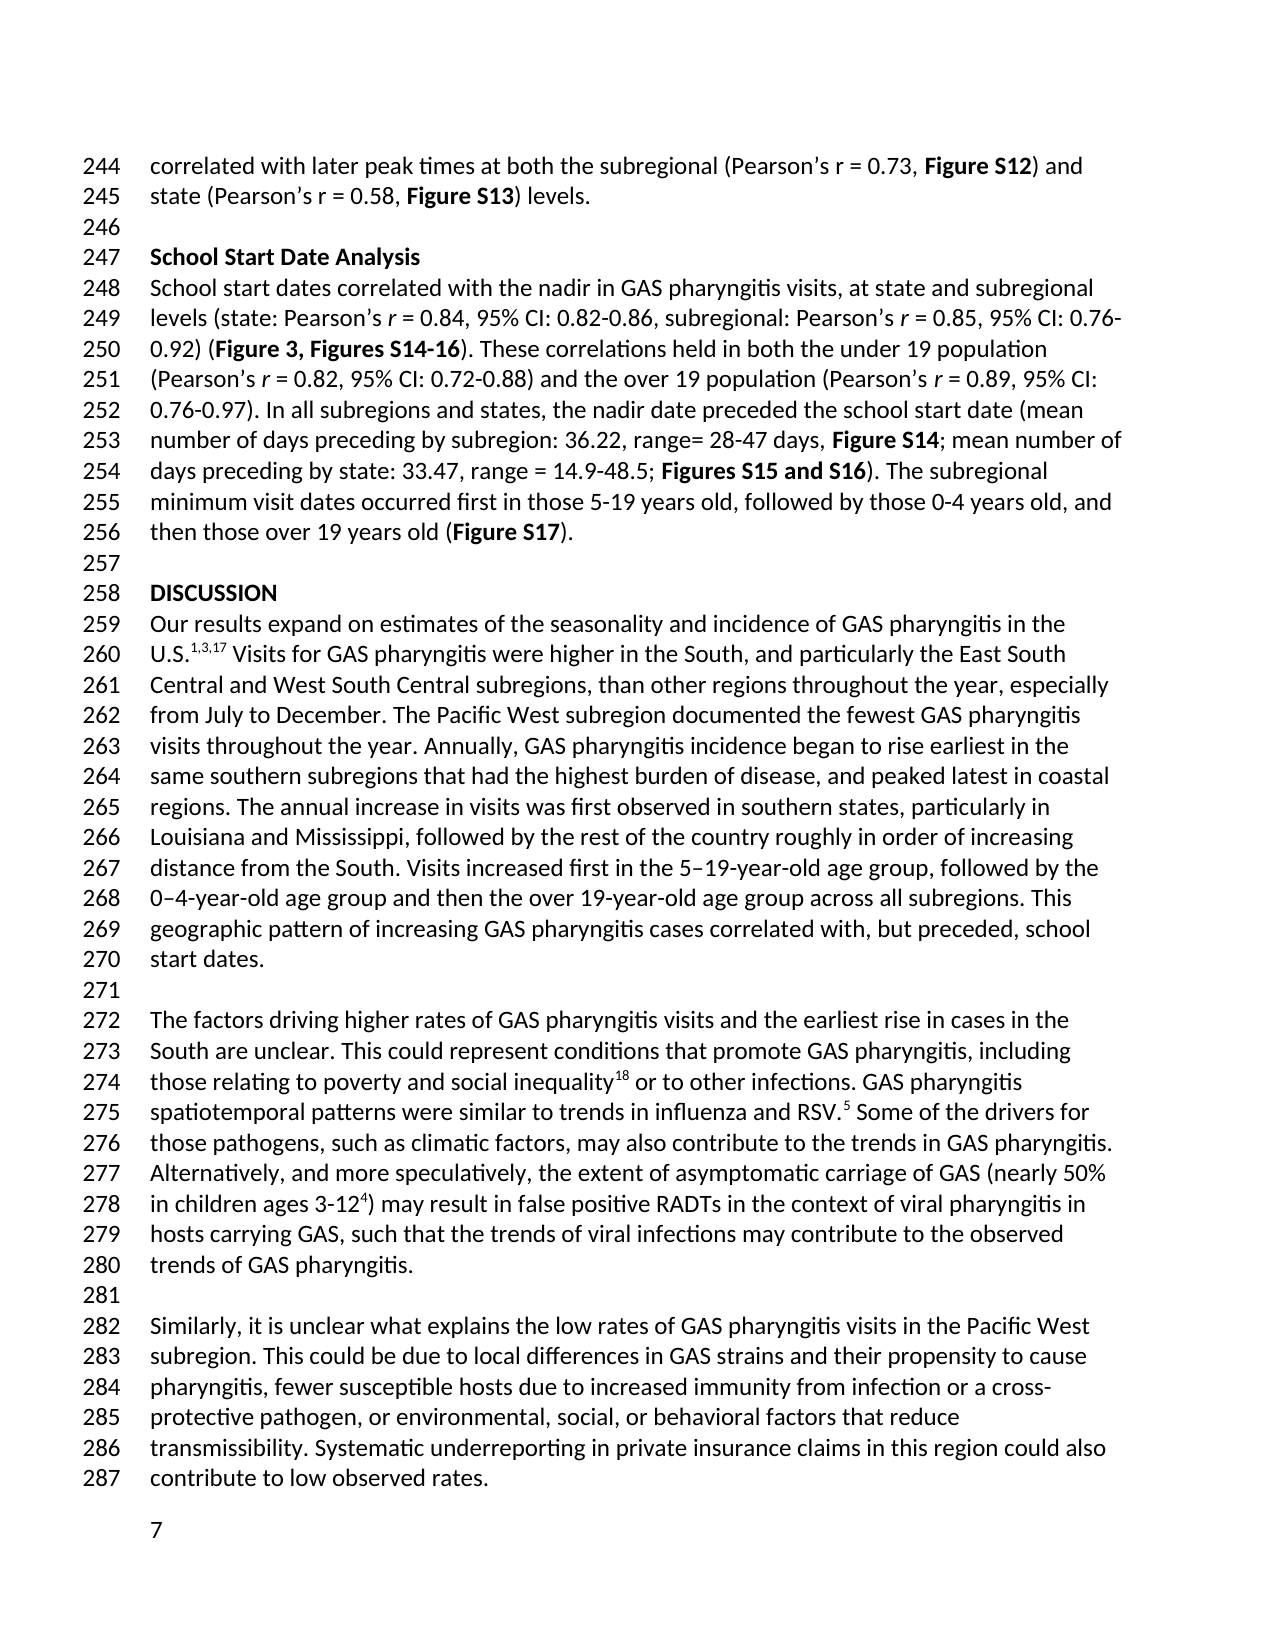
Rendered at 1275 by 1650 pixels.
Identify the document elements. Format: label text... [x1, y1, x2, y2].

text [150, 150, 1125, 211]
text The factors driving higher rates of GAS pharyngitis visits and the earliest rise in cases in the South are unclear. This could represent conditions that promote GAS pharyngitis, including those relating to poverty and social inequality18 or to other infections. GAS pharyngitis spatiotemporal patterns were similar to trends in influenza and RSV.5 Some of the drivers for those pathogens, such as climatic factors, may also contribute to the trends in GAS pharyngitis. Alternatively, and more speculatively, the extent of asymptomatic carriage of GAS (nearly 50% in children ages 3-124) may result in false positive RADTs in the context of viral pharyngitis in hosts carrying GAS, such that the trends of viral infections may contribute to the observed trends of GAS pharyngitis. [150, 1004, 1125, 1279]
text Our results expand on estimates of the seasonality and incidence of GAS pharyngitis in the U.S.1,3,17 Visits for GAS pharyngitis were higher in the South, and particularly the East South Central and West South Central subregions, than other regions throughout the year, especially from July to December. The Pacific West subregion documented the fewest GAS pharyngitis visits throughout the year. Annually, GAS pharyngitis incidence began to rise earliest in the same southern subregions that had the highest burden of disease, and peaked latest in coastal regions. The annual increase in visits was first observed in southern states, particularly in Louisiana and Mississippi, followed by the rest of the country roughly in order of increasing distance from the South. Visits increased first in the 5–19-year-old age group, followed by the 0–4-year-old age group and then the over 19-year-old age group across all subregions. This geographic pattern of increasing GAS pharyngitis cases correlated with, but preceded, school start dates. [150, 608, 1125, 974]
text Similarly, it is unclear what explains the low rates of GAS pharyngitis visits in the Pacific West subregion. This could be due to local differences in GAS strains and their propensity to cause pharyngitis, fewer susceptible hosts due to increased immunity from infection or a cross-protective pathogen, or environmental, social, or behavioral factors that reduce transmissibility. Systematic underreporting in private insurance claims in this region could also contribute to low observed rates. [150, 1310, 1125, 1493]
text School Start Date Analysis [150, 242, 1125, 272]
text DISCUSSION [150, 577, 1125, 608]
text School start dates correlated with the nadir in GAS pharyngitis visits, at state and subregional levels (state: Pearson’s r = 0.84, 95% CI: 0.82-0.86, subregional: Pearson’s r = 0.85, 95% CI: 0.76-0.92) (Figure 3, Figures S14-16). These correlations held in both the under 19 population (Pearson’s r = 0.82, 95% CI: 0.72-0.88) and the over 19 population (Pearson’s r = 0.89, 95% CI: 0.76-0.97). In all subregions and states, the nadir date preceded the school start date (mean number of days preceding by subregion: 36.22, range= 28-47 days, Figure S14; mean number of days preceding by state: 33.47, range = 14.9-48.5; Figures S15 and S16). The subregional minimum visit dates occurred first in those 5-19 years old, followed by those 0-4 years old, and then those over 19 years old (Figure S17). [150, 272, 1125, 547]
